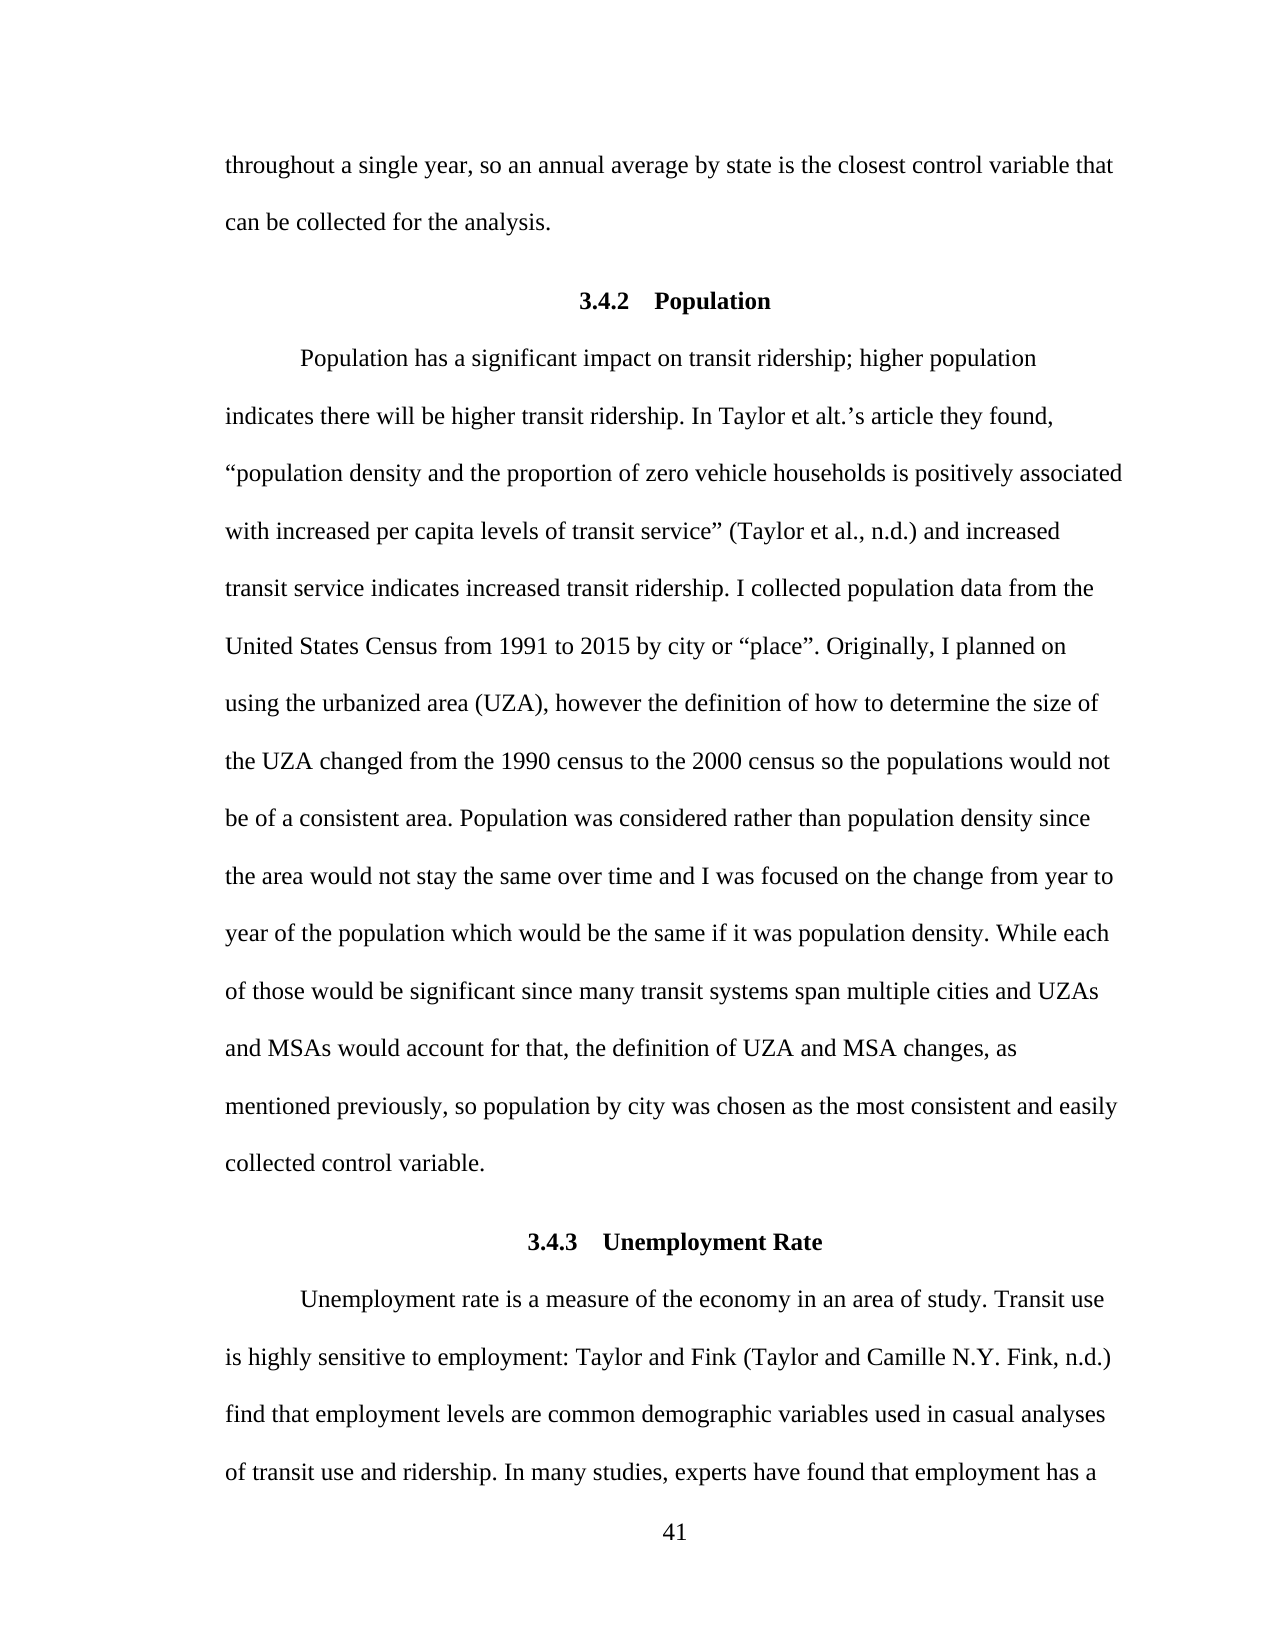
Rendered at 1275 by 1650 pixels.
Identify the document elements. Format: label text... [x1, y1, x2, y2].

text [225, 150, 1125, 236]
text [225, 1284, 1125, 1485]
text Population has a significant impact on transit ridership; higher population indicates there will be higher transit ridership. In Taylor et alt.’s article they found, “population density and the proportion of zero vehicle households is positively associated with increased per capita levels of transit service” (Taylor et al., n.d.) and increased transit service indicates increased transit ridership. I collected population data from the United States Census from 1991 to 2015 by city or “place”. Originally, I planned on using the urbanized area (UZA), however the definition of how to determine the size of the UZA changed from the 1990 census to the 2000 census so the populations would not be of a consistent area. Population was considered rather than population density since the area would not stay the same over time and I was focused on the change from year to year of the population which would be the same if it was population density. While each of those would be significant since many transit systems span multiple cities and UZAs and MSAs would account for that, the definition of UZA and MSA changes, as mentioned previously, so population by city was chosen as the most consistent and easily collected control variable. [225, 343, 1125, 1177]
subtitle Unemployment Rate [225, 1227, 1125, 1255]
subtitle Population [225, 286, 1125, 314]
